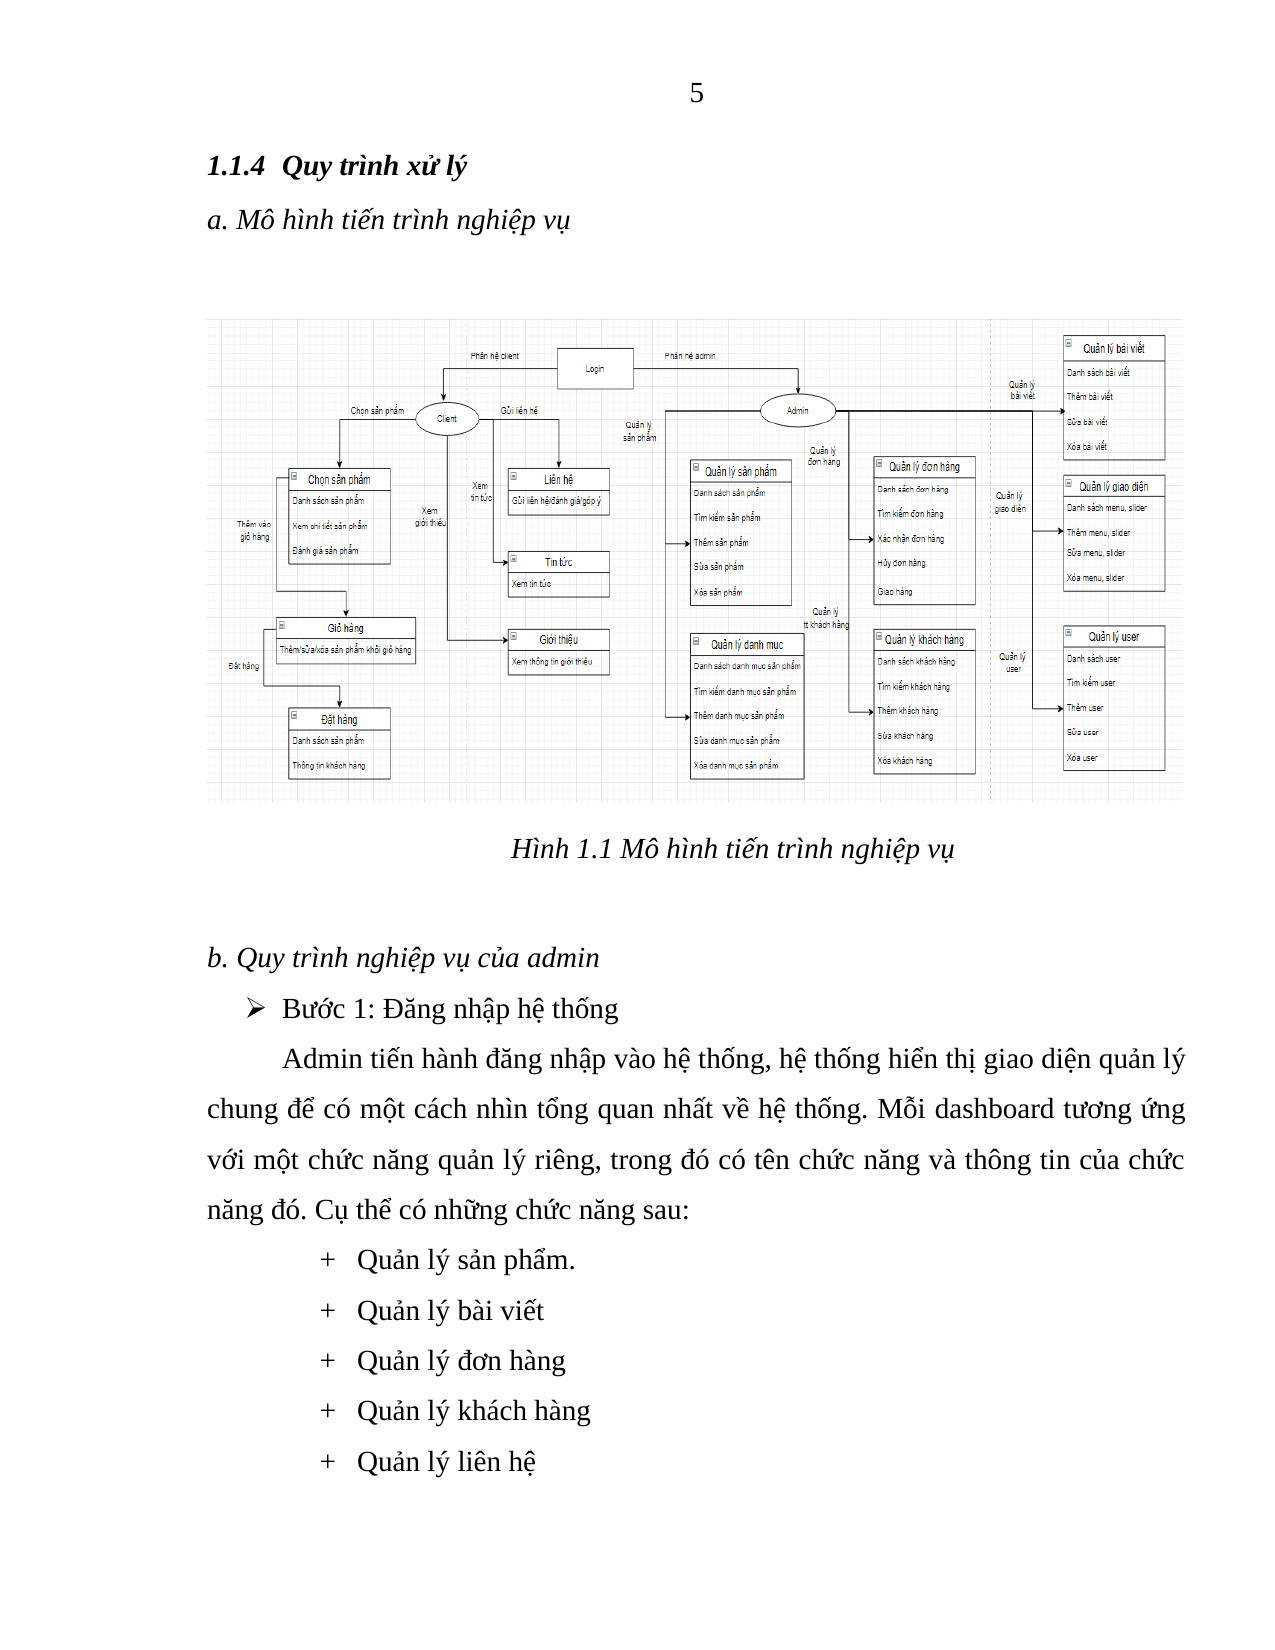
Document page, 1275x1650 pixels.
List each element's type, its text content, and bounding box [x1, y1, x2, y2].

list Quản lý đơn hàng [319, 1343, 1186, 1377]
text Admin tiến hành đăng nhập vào hệ thống, hệ thống hiển thị giao diện quản lý chung để có một cách nhìn tổng quan nhất về hệ thống. Mỗi dashboard tương ứng với một chức năng quản lý riêng, trong đó có tên chức năng và thông tin của chức năng đó. Cụ thể có những chức năng sau: [207, 1041, 1186, 1226]
list Bước 1: Đăng nhập hệ thống [244, 991, 1186, 1024]
list Quản lý bài viết [319, 1293, 1186, 1326]
list Quản lý khách hàng [319, 1393, 1186, 1427]
list Quản lý liên hệ [319, 1444, 1186, 1477]
subtitle a. Mô hình tiến trình nghiệp vụ [207, 202, 1186, 236]
picture [206, 319, 1183, 803]
list Quản lý sản phẩm. [319, 1242, 1186, 1276]
subtitle Quy trình xử lý [207, 148, 1186, 181]
subtitle b. Quy trình nghiệp vụ của admin [207, 940, 1186, 974]
text Hình 1.1 Mô hình tiến trình nghiệp vụ [207, 832, 1186, 865]
